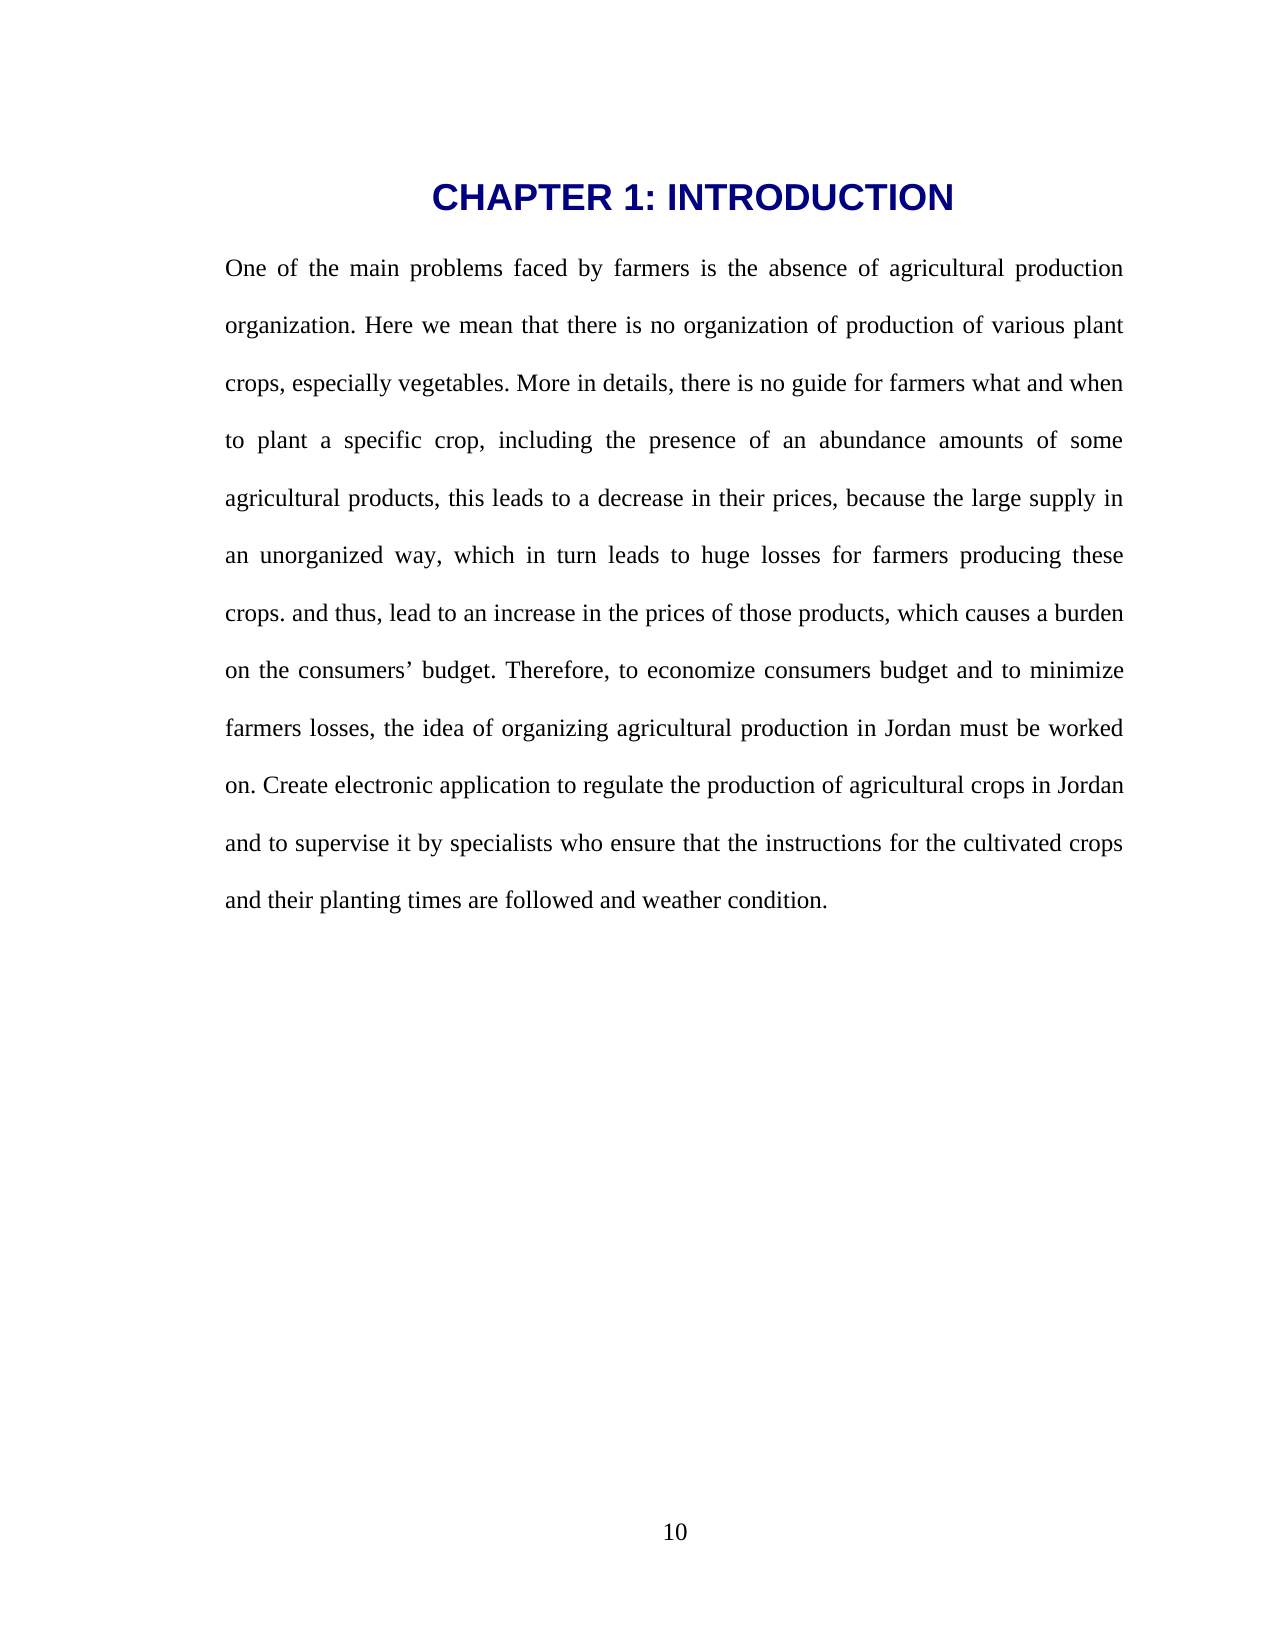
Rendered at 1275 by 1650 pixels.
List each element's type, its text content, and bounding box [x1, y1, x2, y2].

text One of the main problems faced by farmers is the absence of agricultural production organization. Here we mean that there is no organization of production of various plant crops, especially vegetables. More in details, there is no guide for farmers what and when to plant a specific crop, including the presence of an abundance amounts of some agricultural products, this leads to a decrease in their prices, because the large supply in an unorganized way, which in turn leads to huge losses for farmers producing these crops. and thus, lead to an increase in the prices of those products, which causes a burden on the consumers’ budget. Therefore, to economize consumers budget and to minimize farmers losses, the idea of organizing agricultural production in Jordan must be worked on. Create electronic application to regulate the production of agricultural crops in Jordan and to supervise it by specialists who ensure that the instructions for the cultivated crops and their planting times are followed and weather condition. [225, 253, 1125, 914]
subtitle CHAPTER 1: INTRODUCTION [261, 175, 1125, 218]
